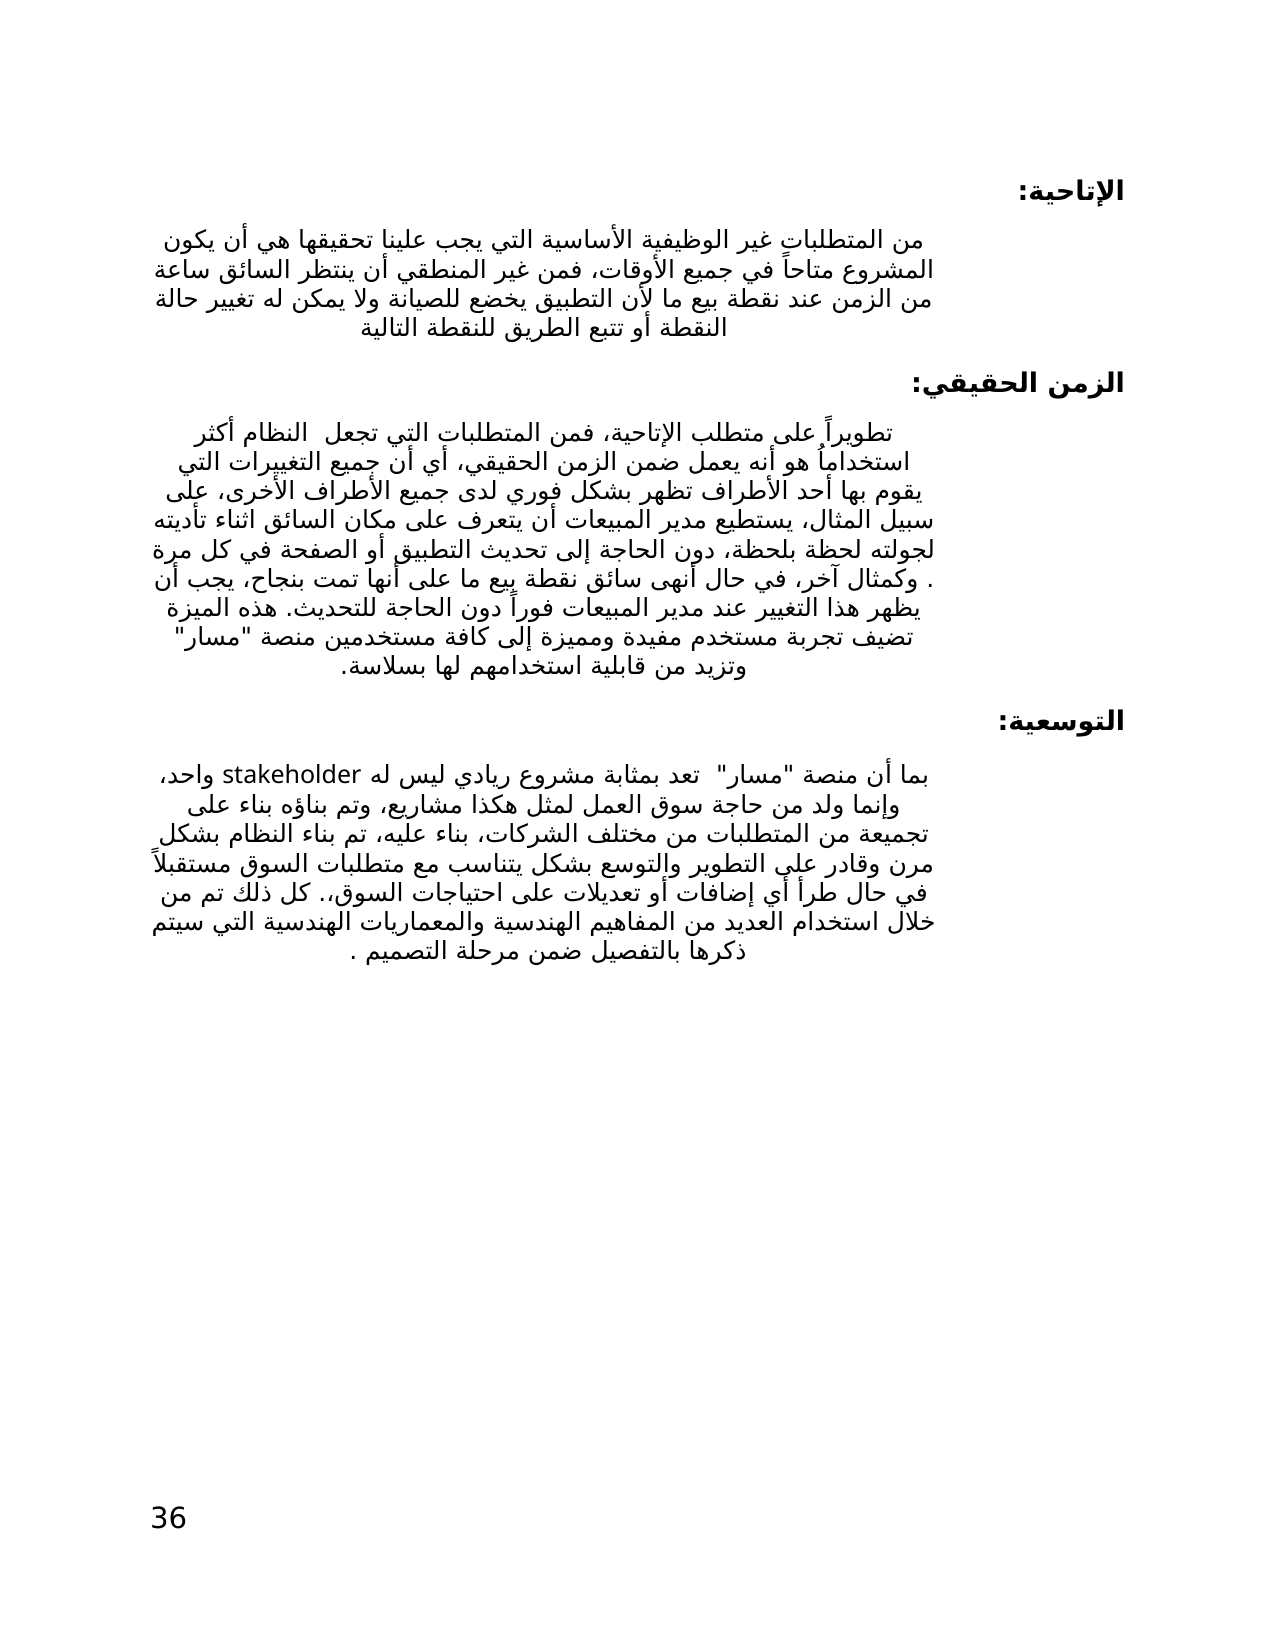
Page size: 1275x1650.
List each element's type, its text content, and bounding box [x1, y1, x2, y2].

text من المتطلبات غير الوظيفية الأساسية التي يجب علينا تحقيقها هي أن يكون المشروع متاحاً في جميع الأوقات، فمن غير المنطقي أن ينتظر السائق ساعة من الزمن عند نقطة بيع ما لأن التطبيق يخضع للصيانة ولا يمكن له تغيير حالة النقطة أو تتبع الطريق للنقطة التالية [150, 226, 937, 342]
title الزمن الحقيقي: [150, 367, 1125, 399]
text تطويراً على متطلب الإتاحية، فمن المتطلبات التي تجعل النظام أكثر استخداماُ هو أنه يعمل ضمن الزمن الحقيقي، أي أن جميع التغييرات التي يقوم بها أحد الأطراف تظهر بشكل فوري لدى جميع الأطراف الأخرى، على سبيل المثال، يستطيع مدير المبيعات أن يتعرف على مكان السائق اثناء تأديته لجولته لحظة بلحظة، دون الحاجة إلى تحديث التطبيق أو الصفحة في كل مرة . وكمثال آخر، في حال أنهى سائق نقطة بيع ما على أنها تمت بنجاح، يجب أن يظهر هذا التغيير عند مدير المبيعات فوراً دون الحاجة للتحديث. هذه الميزة تضيف تجربة مستخدم مفيدة ومميزة إلى كافة مستخدمين منصة "مسار" وتزيد من قابلية استخدامهم لها بسلاسة. [150, 418, 937, 681]
title التوسعية: [150, 706, 1125, 737]
title الإتاحية: [150, 175, 1125, 207]
text بما أن منصة "مسار" تعد بمثابة مشروع ريادي ليس له stakeholder واحد، وإنما ولد من حاجة سوق العمل لمثل هكذا مشاريع، وتم بناؤه بناء على تجميعة من المتطلبات من مختلف الشركات، بناء عليه، تم بناء النظام بشكل مرن وقادر على التطوير والتوسع بشكل يتناسب مع متطلبات السوق مستقبلاً في حال طرأ أي إضافات أو تعديلات على احتياجات السوق،. كل ذلك تم من خلال استخدام العديد من المفاهيم الهندسية والمعماريات الهندسية التي سيتم ذكرها بالتفصيل ضمن مرحلة التصميم . [150, 756, 937, 965]
